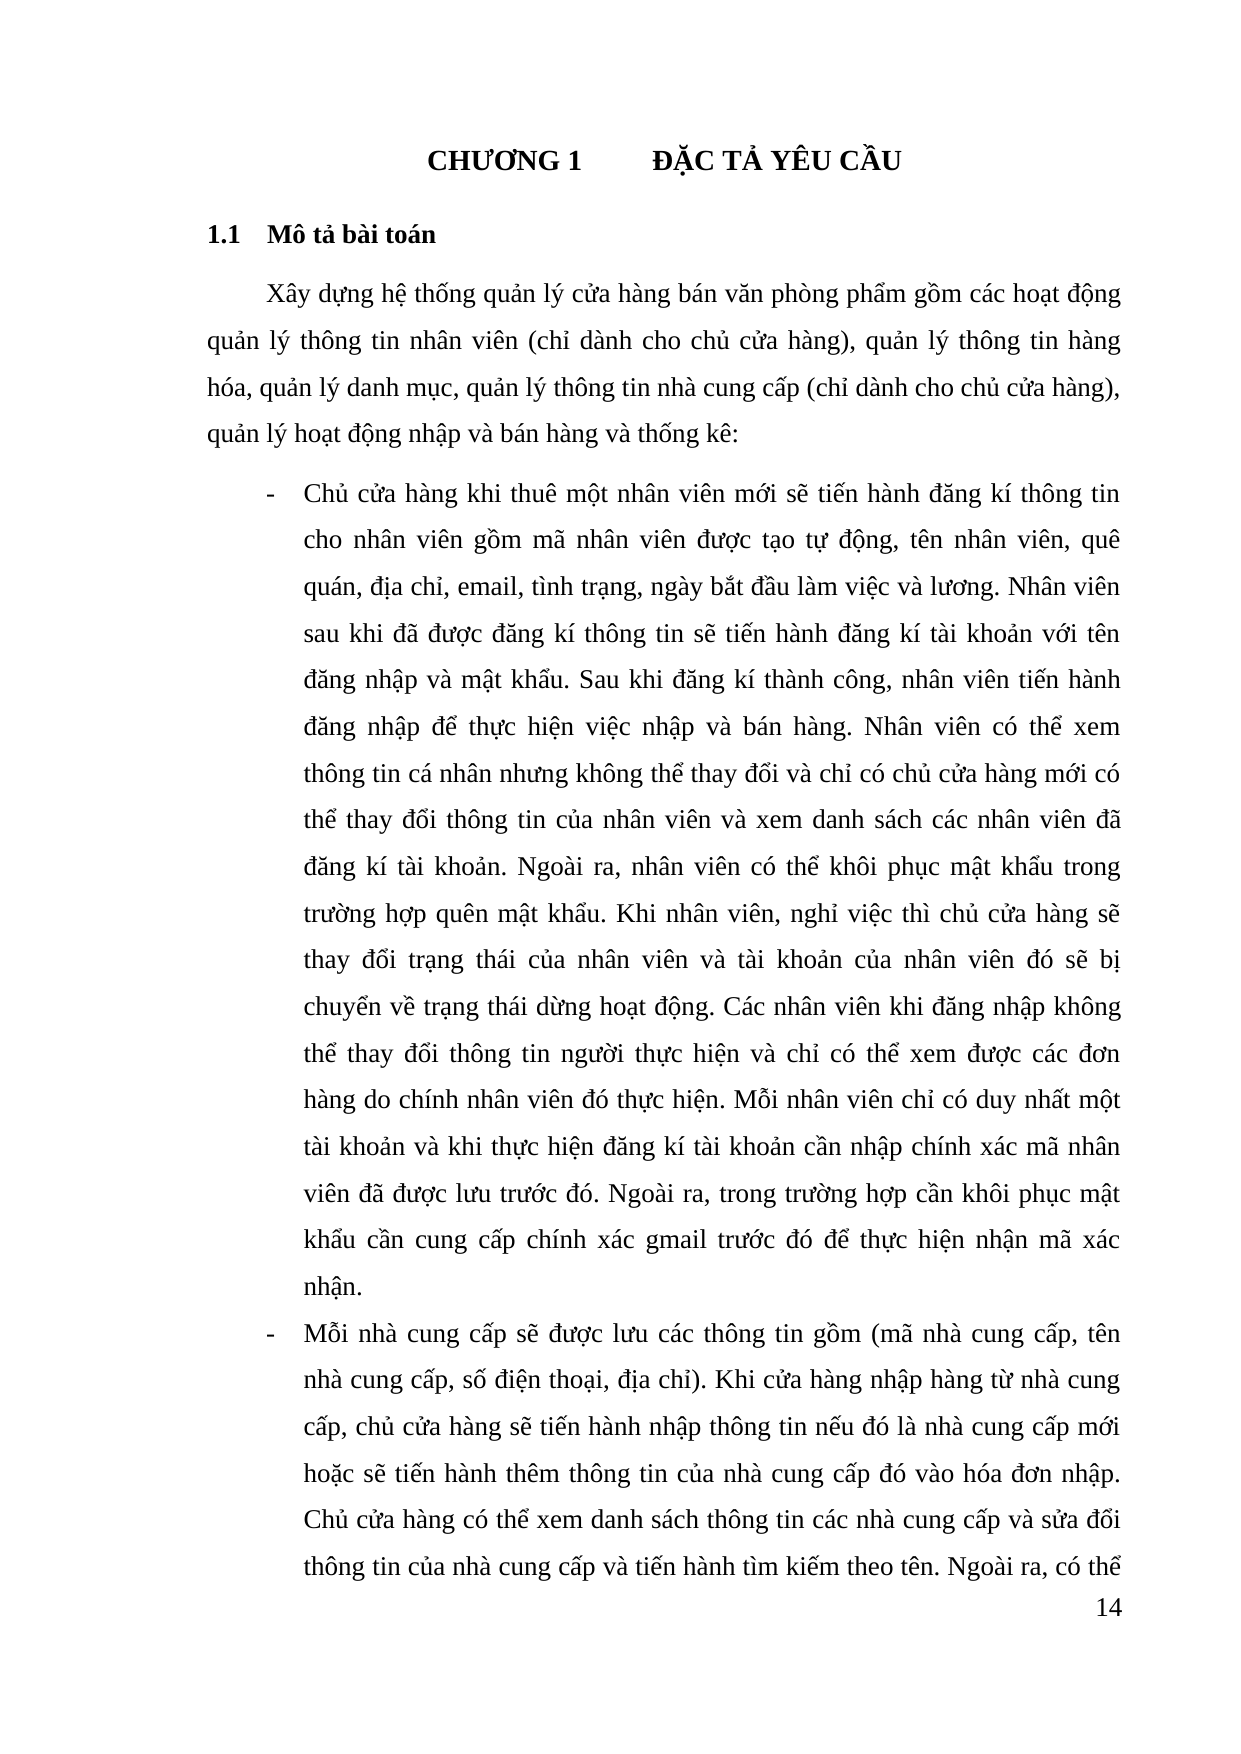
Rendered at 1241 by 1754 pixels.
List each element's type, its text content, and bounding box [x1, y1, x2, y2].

list Chủ cửa hàng khi thuê một nhân viên mới sẽ tiến hành đăng kí thông tin cho nhân viên gồm mã nhân viên được tạo tự động, tên nhân viên, quê quán, địa chỉ, email, tình trạng, ngày bắt đầu làm việc và lương. Nhân viên sau khi đã được đăng kí thông tin sẽ tiến hành đăng kí tài khoản với tên đăng nhập và mật khẩu. Sau khi đăng kí thành công, nhân viên tiến hành đăng nhập để thực hiện việc nhập và bán hàng. Nhân viên có thể xem thông tin cá nhân nhưng không thể thay đổi và chỉ có chủ cửa hàng mới có thể thay đổi thông tin của nhân viên và xem danh sách các nhân viên đã đăng kí tài khoản. Ngoài ra, nhân viên có thể khôi phục mật khẩu trong trường hợp quên mật khẩu. Khi nhân viên, nghỉ việc thì chủ cửa hàng sẽ thay đổi trạng thái của nhân viên và tài khoản của nhân viên đó sẽ bị chuyển về trạng thái dừng hoạt động. Các nhân viên khi đăng nhập không thể thay đổi thông tin người thực hiện và chỉ có thể xem được các đơn hàng do chính nhân viên đó thực hiện. Mỗi nhân viên chỉ có duy nhất một tài khoản và khi thực hiện đăng kí tài khoản cần nhập chính xác mã nhân viên đã được lưu trước đó. Ngoài ra, trong trường hợp cần khôi phục mật khẩu cần cung cấp chính xác gmail trước đó để thực hiện nhận mã xác nhận. [266, 477, 1122, 1301]
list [266, 1317, 1122, 1581]
subtitle Mô tả bài toán. [207, 218, 1122, 249]
text ĐẶC TẢ YÊU CẦU [207, 143, 1122, 177]
text Xây dựng hệ thống quản lý cửa hàng bán văn phòng phẩm gồm các hoạt động quản lý thông tin nhân viên (chỉ dành cho chủ cửa hàng), quản lý thông tin hàng hóa, quản lý danh mục, quản lý thông tin nhà cung cấp (chỉ dành cho chủ cửa hàng), quản lý hoạt động nhập và bán hàng và thống kê: [207, 278, 1122, 449]
